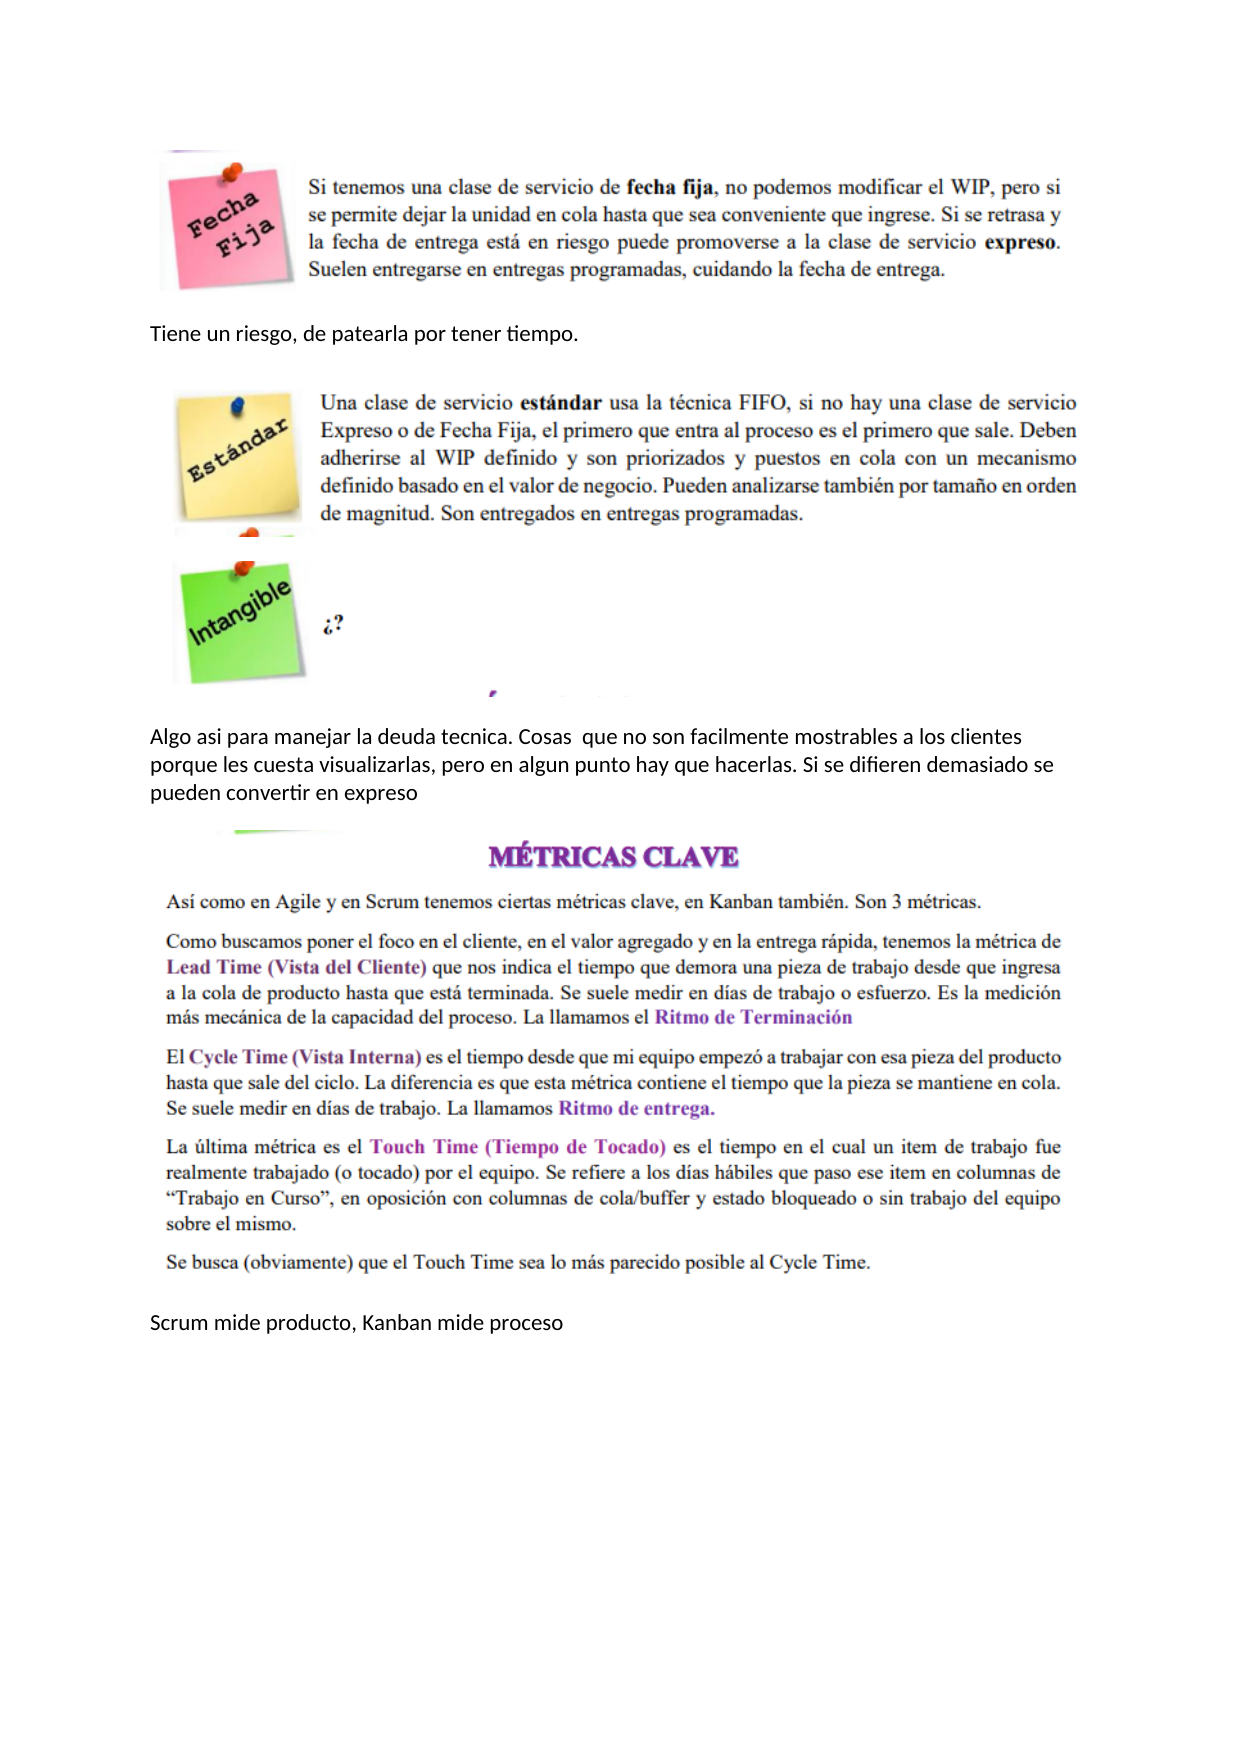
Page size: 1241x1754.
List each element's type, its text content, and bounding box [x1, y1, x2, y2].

picture [150, 371, 1091, 537]
picture [150, 830, 1091, 1283]
text Algo asi para manejar la deuda tecnica. Cosas que no son facilmente mostrables a los clientes porque les cuesta visualizarlas, pero en algun punto hay que hacerlas. Si se difieren demasiado se pueden convertir en expreso [150, 722, 1090, 806]
text Tiene un riesgo, de patearla por tener tiempo. [150, 319, 1090, 347]
picture [150, 150, 1091, 294]
text Scrum mide producto, Kanban mide proceso [150, 1308, 1090, 1336]
picture [150, 561, 1091, 697]
